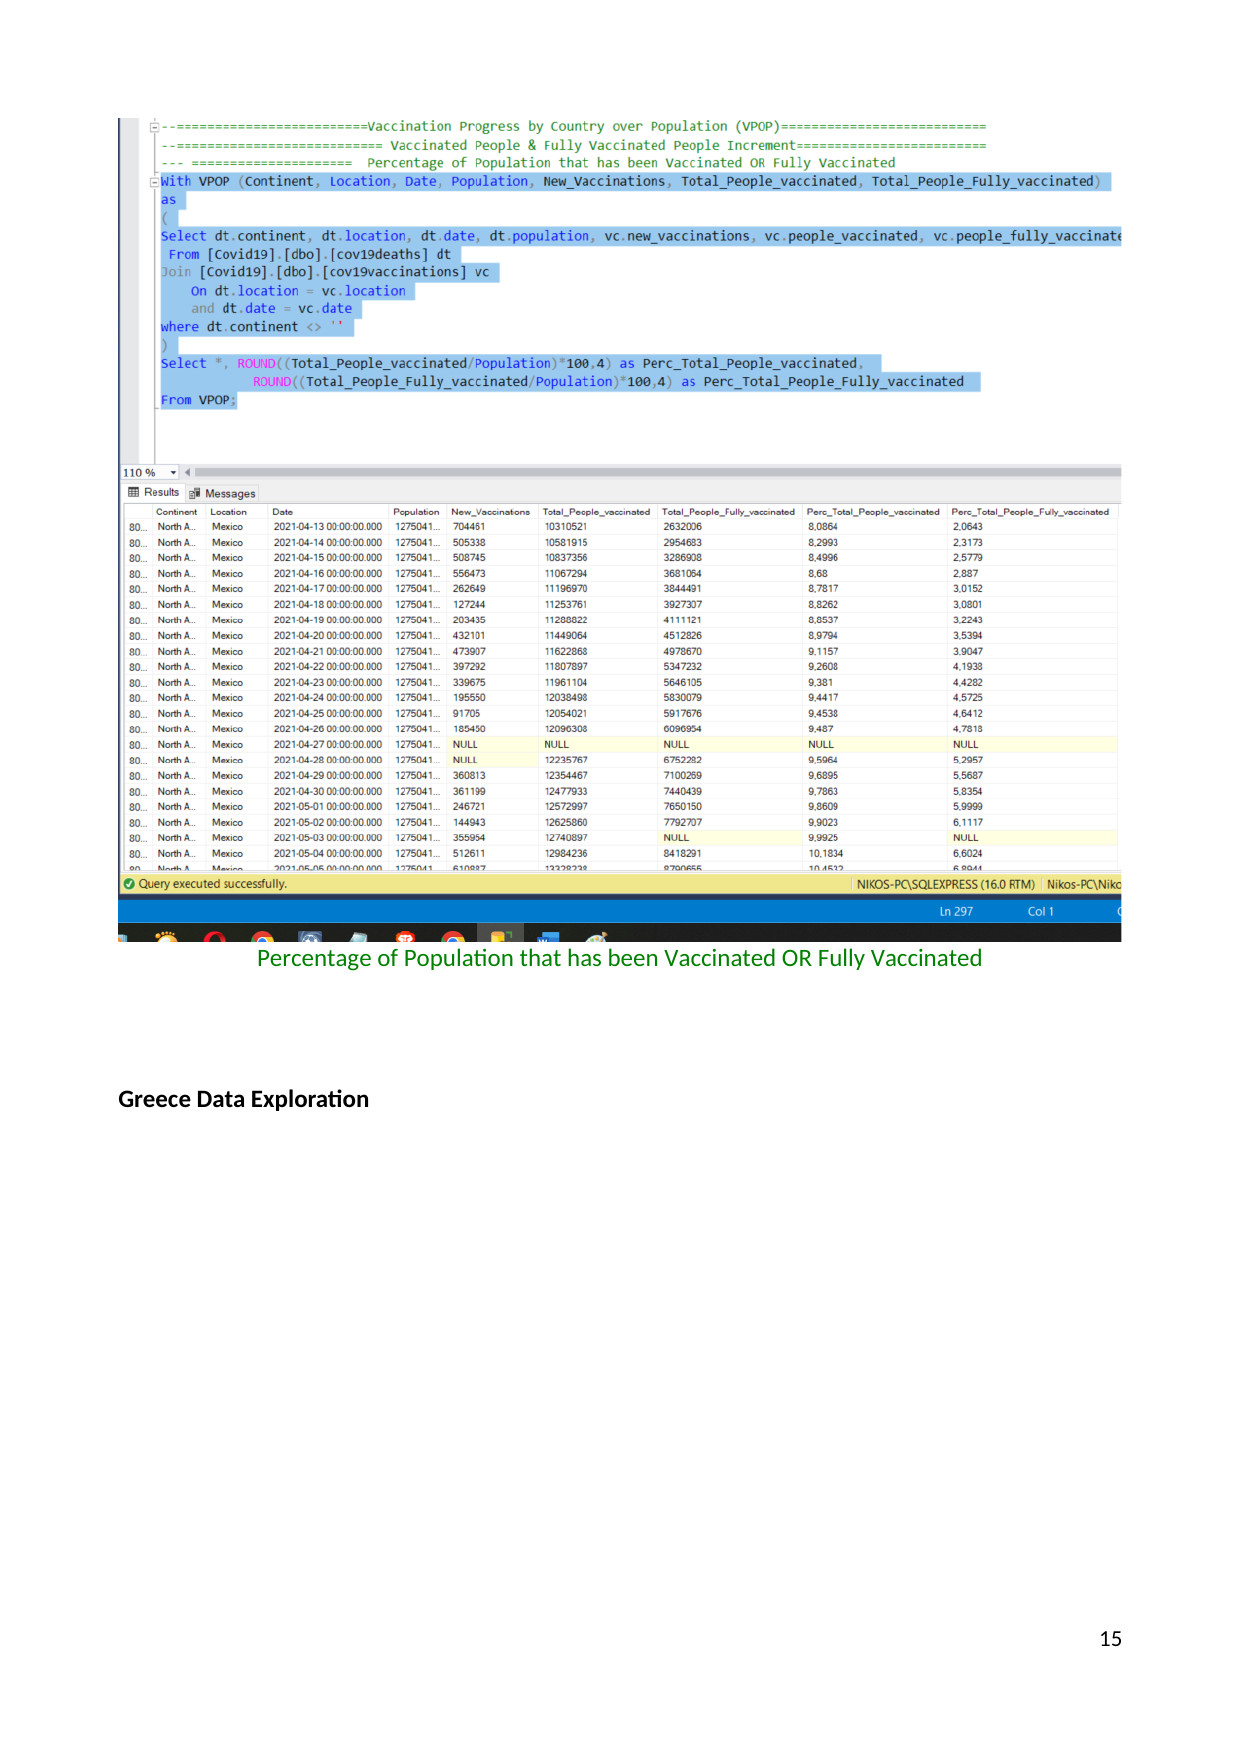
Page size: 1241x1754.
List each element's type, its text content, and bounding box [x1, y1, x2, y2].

picture [118, 118, 1122, 942]
text Percentage of Population that has been Vaccinated OR Fully Vaccinated [118, 942, 1122, 972]
text Greece Data Exploration [118, 1083, 1122, 1113]
